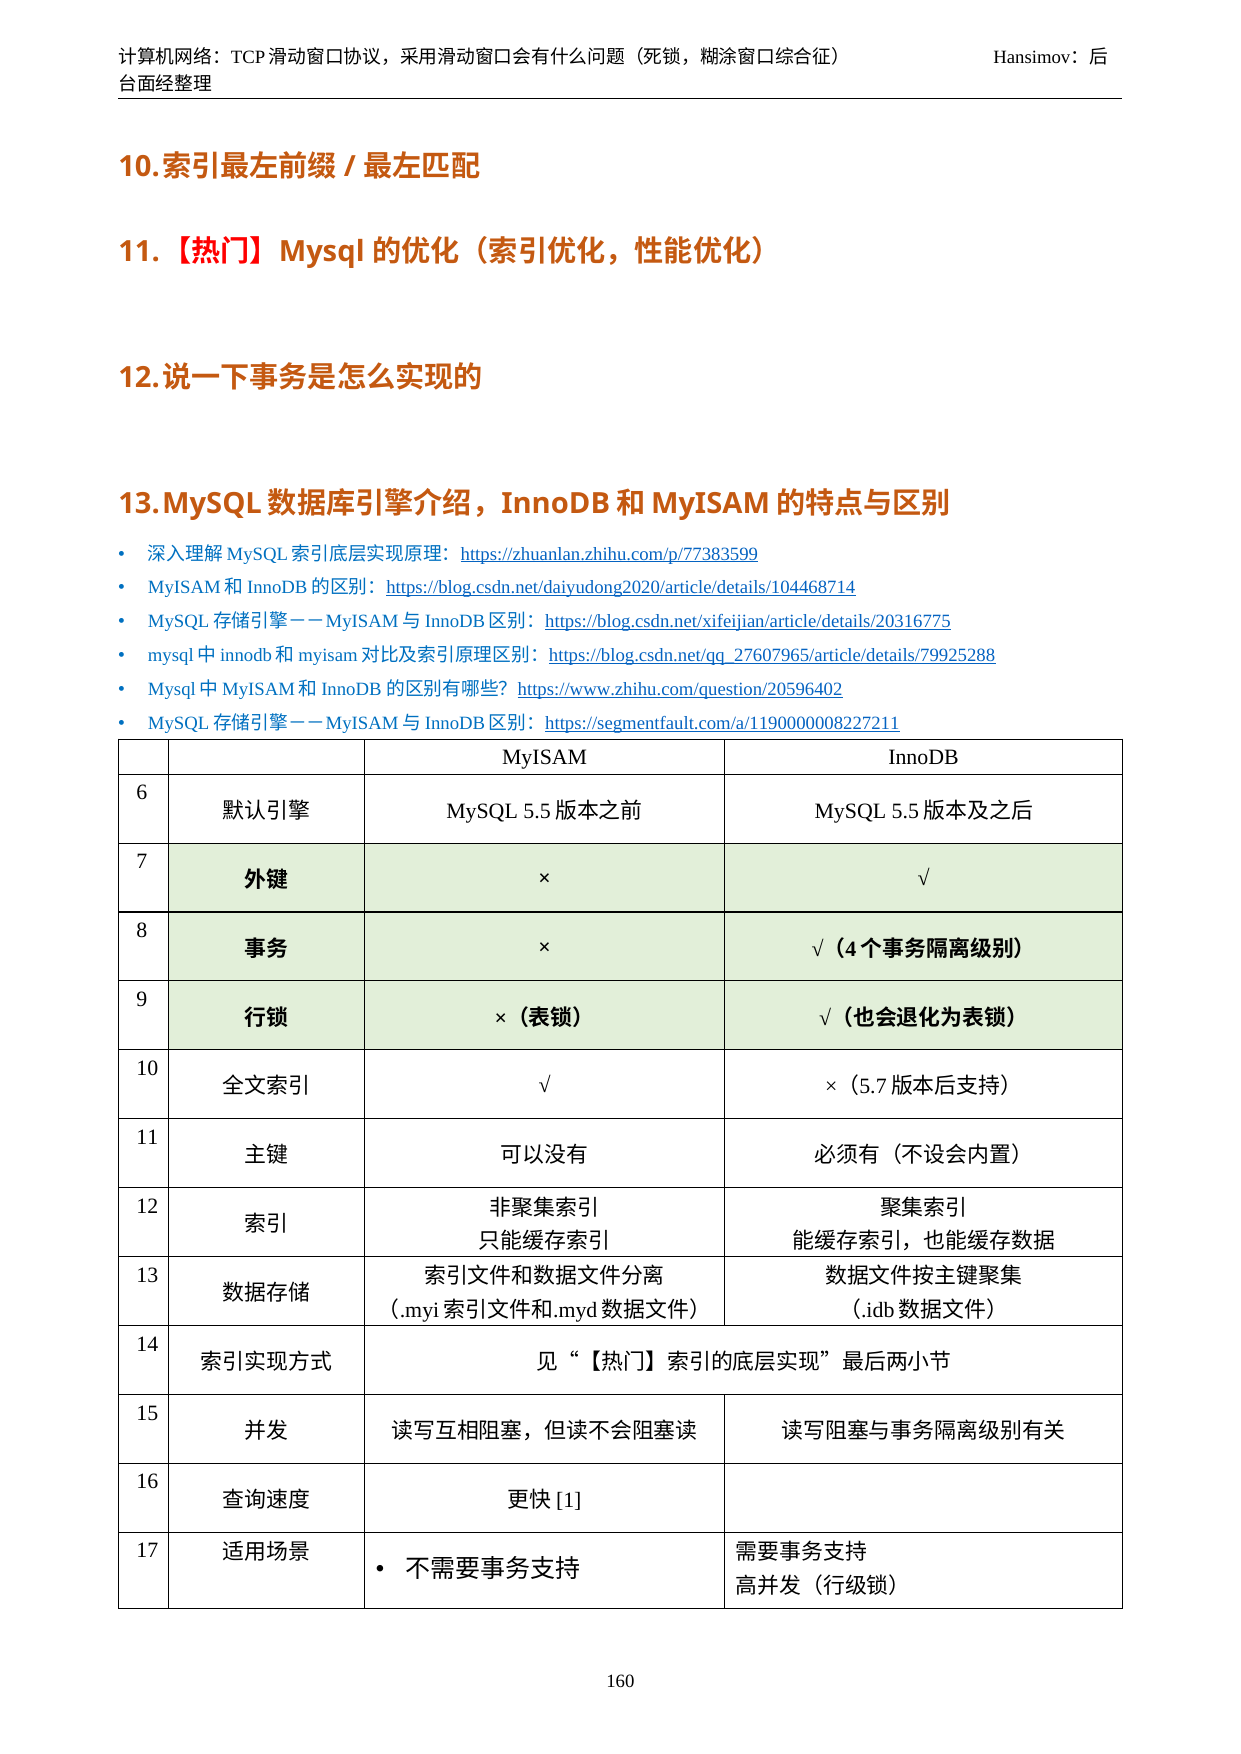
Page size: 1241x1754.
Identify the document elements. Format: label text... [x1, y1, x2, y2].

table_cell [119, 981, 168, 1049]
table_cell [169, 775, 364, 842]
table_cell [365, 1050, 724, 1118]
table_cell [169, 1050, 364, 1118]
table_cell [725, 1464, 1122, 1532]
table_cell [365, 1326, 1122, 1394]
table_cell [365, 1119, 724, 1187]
subtitle 【热门】Mysql 的优化（索引优化，性能优化） [118, 215, 1097, 283]
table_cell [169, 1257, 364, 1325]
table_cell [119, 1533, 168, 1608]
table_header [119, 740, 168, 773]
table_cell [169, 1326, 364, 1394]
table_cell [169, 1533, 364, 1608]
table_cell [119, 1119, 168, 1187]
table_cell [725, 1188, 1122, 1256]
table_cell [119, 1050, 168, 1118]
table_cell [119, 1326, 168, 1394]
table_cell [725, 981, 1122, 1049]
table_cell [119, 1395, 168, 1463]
subtitle MySQL数据库引擎介绍，InnoDB和MyISAM的特点与区别 [118, 467, 1097, 535]
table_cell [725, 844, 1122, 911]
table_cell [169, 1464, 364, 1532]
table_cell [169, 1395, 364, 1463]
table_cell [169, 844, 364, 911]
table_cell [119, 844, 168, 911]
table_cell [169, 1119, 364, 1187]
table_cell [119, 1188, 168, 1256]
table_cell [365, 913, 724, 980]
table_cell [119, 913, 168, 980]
text Mysql中MyISAM和InnoDB 的区别有哪些？https://www.zhihu.com/question/20596402 [118, 671, 1122, 704]
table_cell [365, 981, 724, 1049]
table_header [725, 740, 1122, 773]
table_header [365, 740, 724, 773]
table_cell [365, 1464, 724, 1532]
text 深入理解MySQL索引底层实现原理：https://zhuanlan.zhihu.com/p/77383599 [118, 535, 1122, 569]
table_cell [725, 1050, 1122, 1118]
subtitle 说一下事务是怎么实现的 [118, 341, 1097, 409]
text MyISAM和InnoDB的区别：https://blog.csdn.net/daiyudong2020/article/details/104468714 [118, 569, 1122, 603]
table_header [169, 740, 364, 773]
text MySQL存储引擎－－MyISAM与InnoDB区别：https://blog.csdn.net/xifeijian/article/details/20316775 [118, 603, 1122, 637]
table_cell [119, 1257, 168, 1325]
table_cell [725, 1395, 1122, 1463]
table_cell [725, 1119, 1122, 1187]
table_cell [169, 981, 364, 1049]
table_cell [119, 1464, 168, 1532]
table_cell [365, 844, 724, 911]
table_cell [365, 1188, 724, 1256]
subtitle 索引最左前缀 / 最左匹配 [118, 130, 1097, 198]
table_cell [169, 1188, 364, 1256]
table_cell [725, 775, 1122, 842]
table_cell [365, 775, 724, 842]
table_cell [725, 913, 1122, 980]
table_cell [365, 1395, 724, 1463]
text mysql中innodb和myisam对比及索引原理区别：https://blog.csdn.net/qq_27607965/article/details/79925288 [118, 637, 1122, 671]
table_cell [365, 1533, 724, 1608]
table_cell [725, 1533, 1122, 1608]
text MySQL存储引擎－－MyISAM与InnoDB区别：https://segmentfault.com/a/1190000008227211 [118, 704, 1122, 738]
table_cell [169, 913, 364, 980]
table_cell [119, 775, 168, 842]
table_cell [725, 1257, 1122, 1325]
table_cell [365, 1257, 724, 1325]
